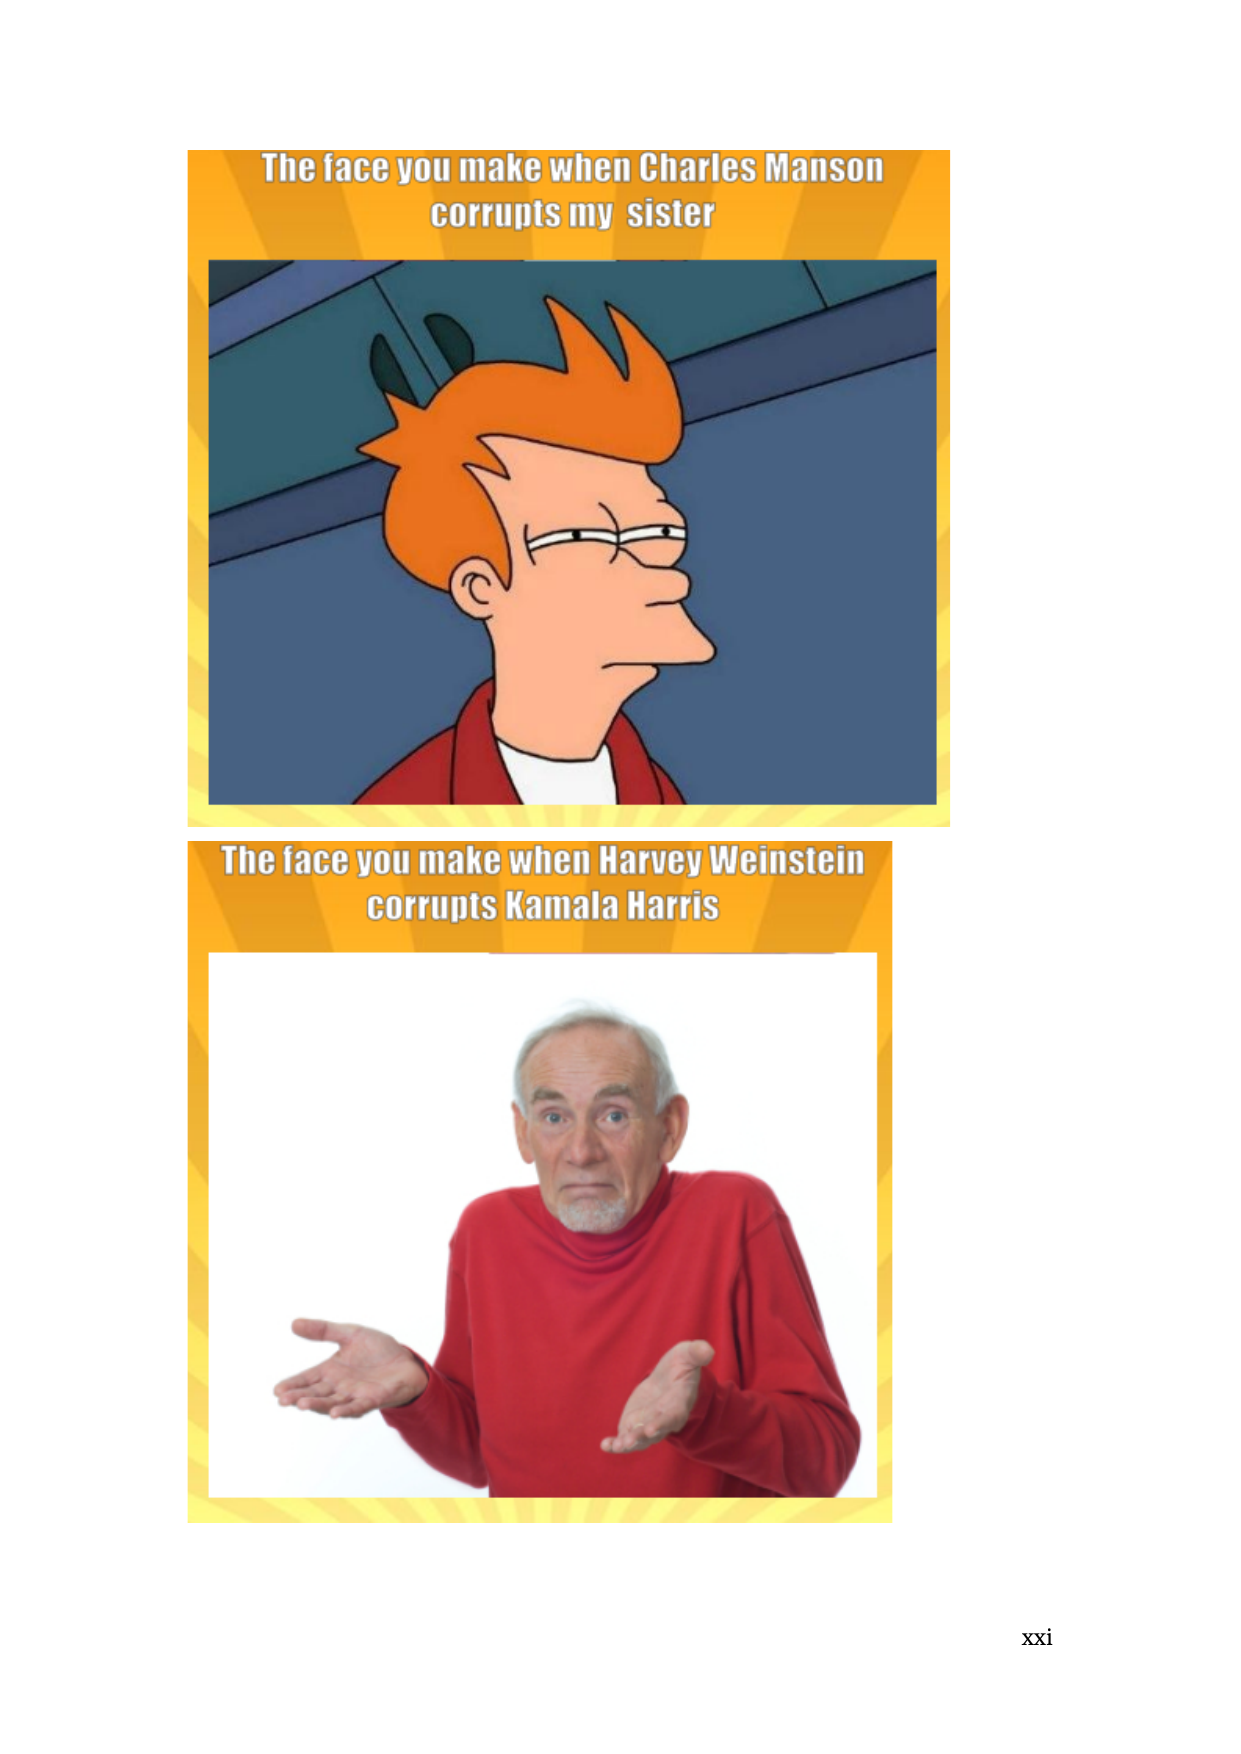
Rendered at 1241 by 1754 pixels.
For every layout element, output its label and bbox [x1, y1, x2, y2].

picture [187, 150, 951, 827]
picture [187, 841, 893, 1523]
